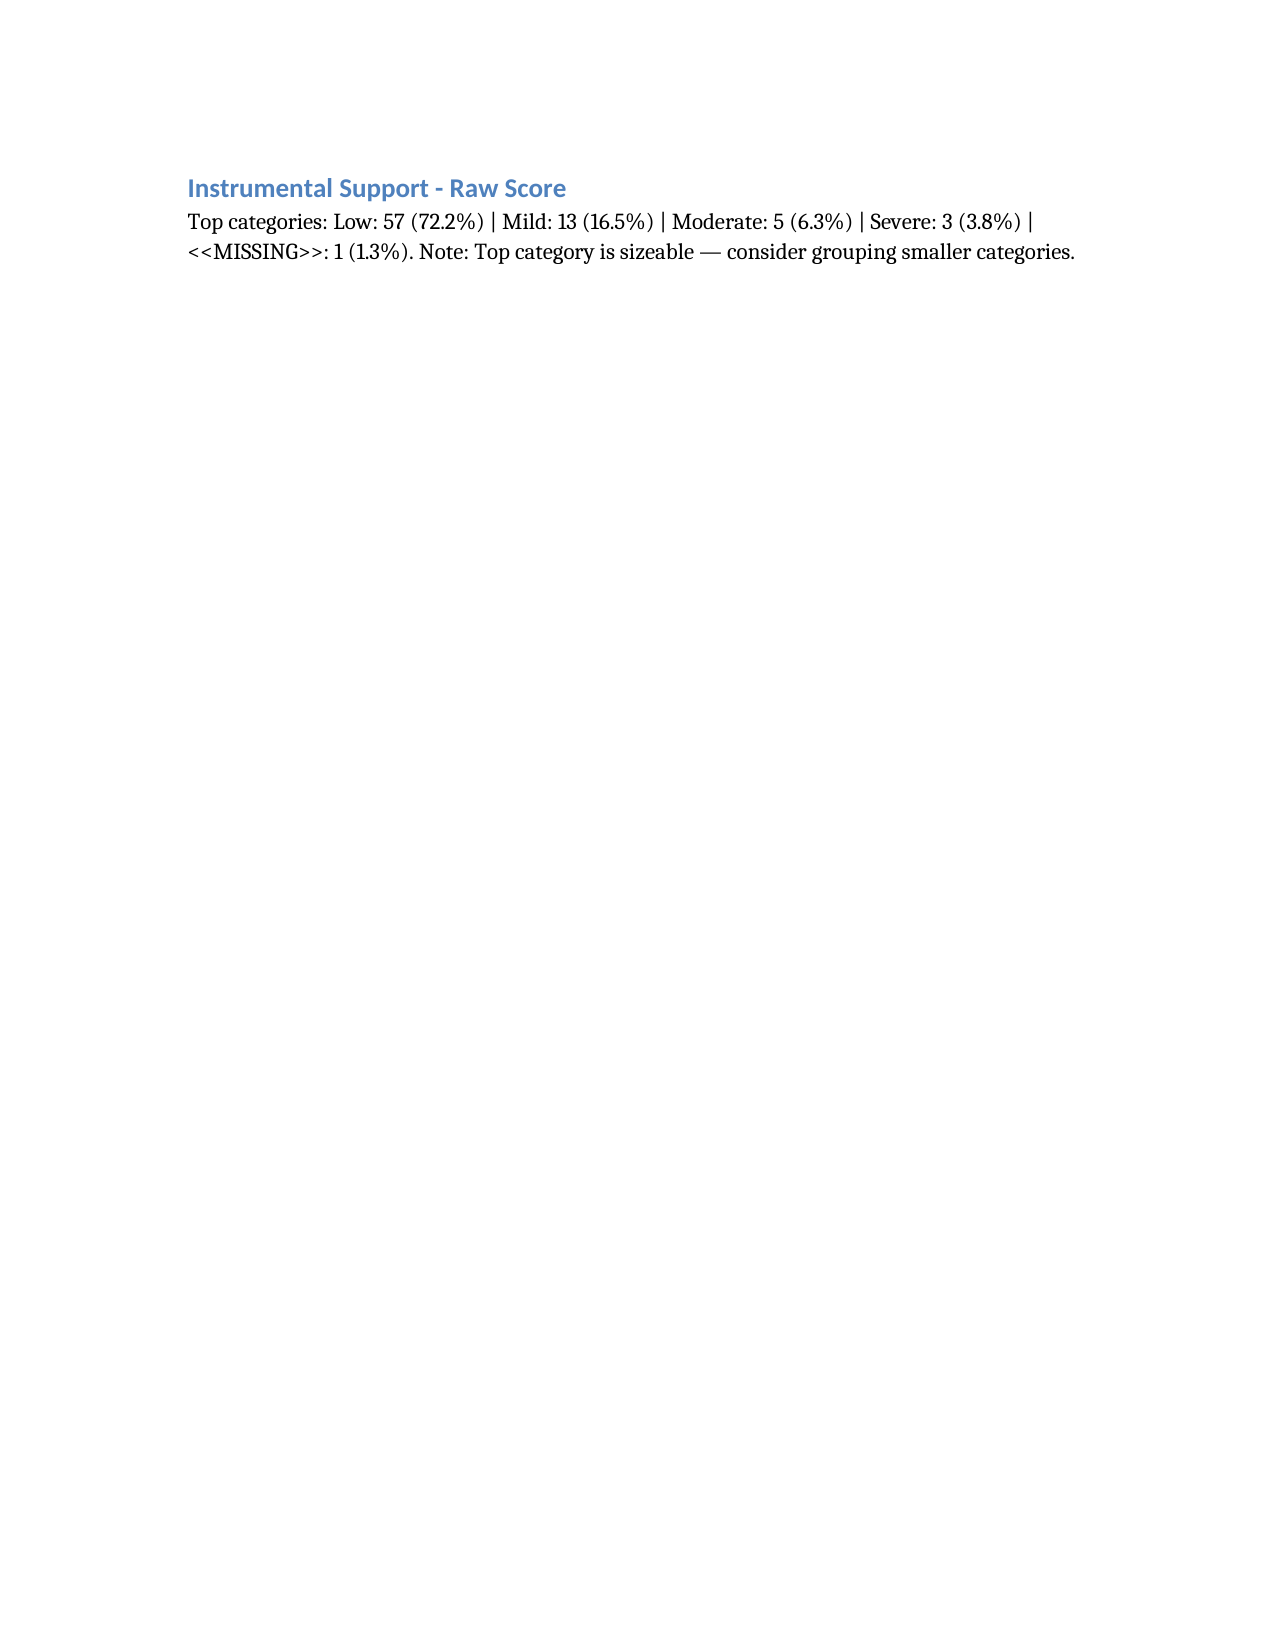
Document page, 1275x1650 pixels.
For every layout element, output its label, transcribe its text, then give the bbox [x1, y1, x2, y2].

subtitle Instrumental Support - Raw Score [187, 171, 1087, 204]
text Top categories: Low: 57 (72.2%) | Mild: 13 (16.5%) | Moderate: 5 (6.3%) | Severe: 3 (3.8%) | <<MISSING>>: 1 (1.3%). Note: Top category is sizeable — consider grouping smaller categories. [187, 209, 1087, 265]
